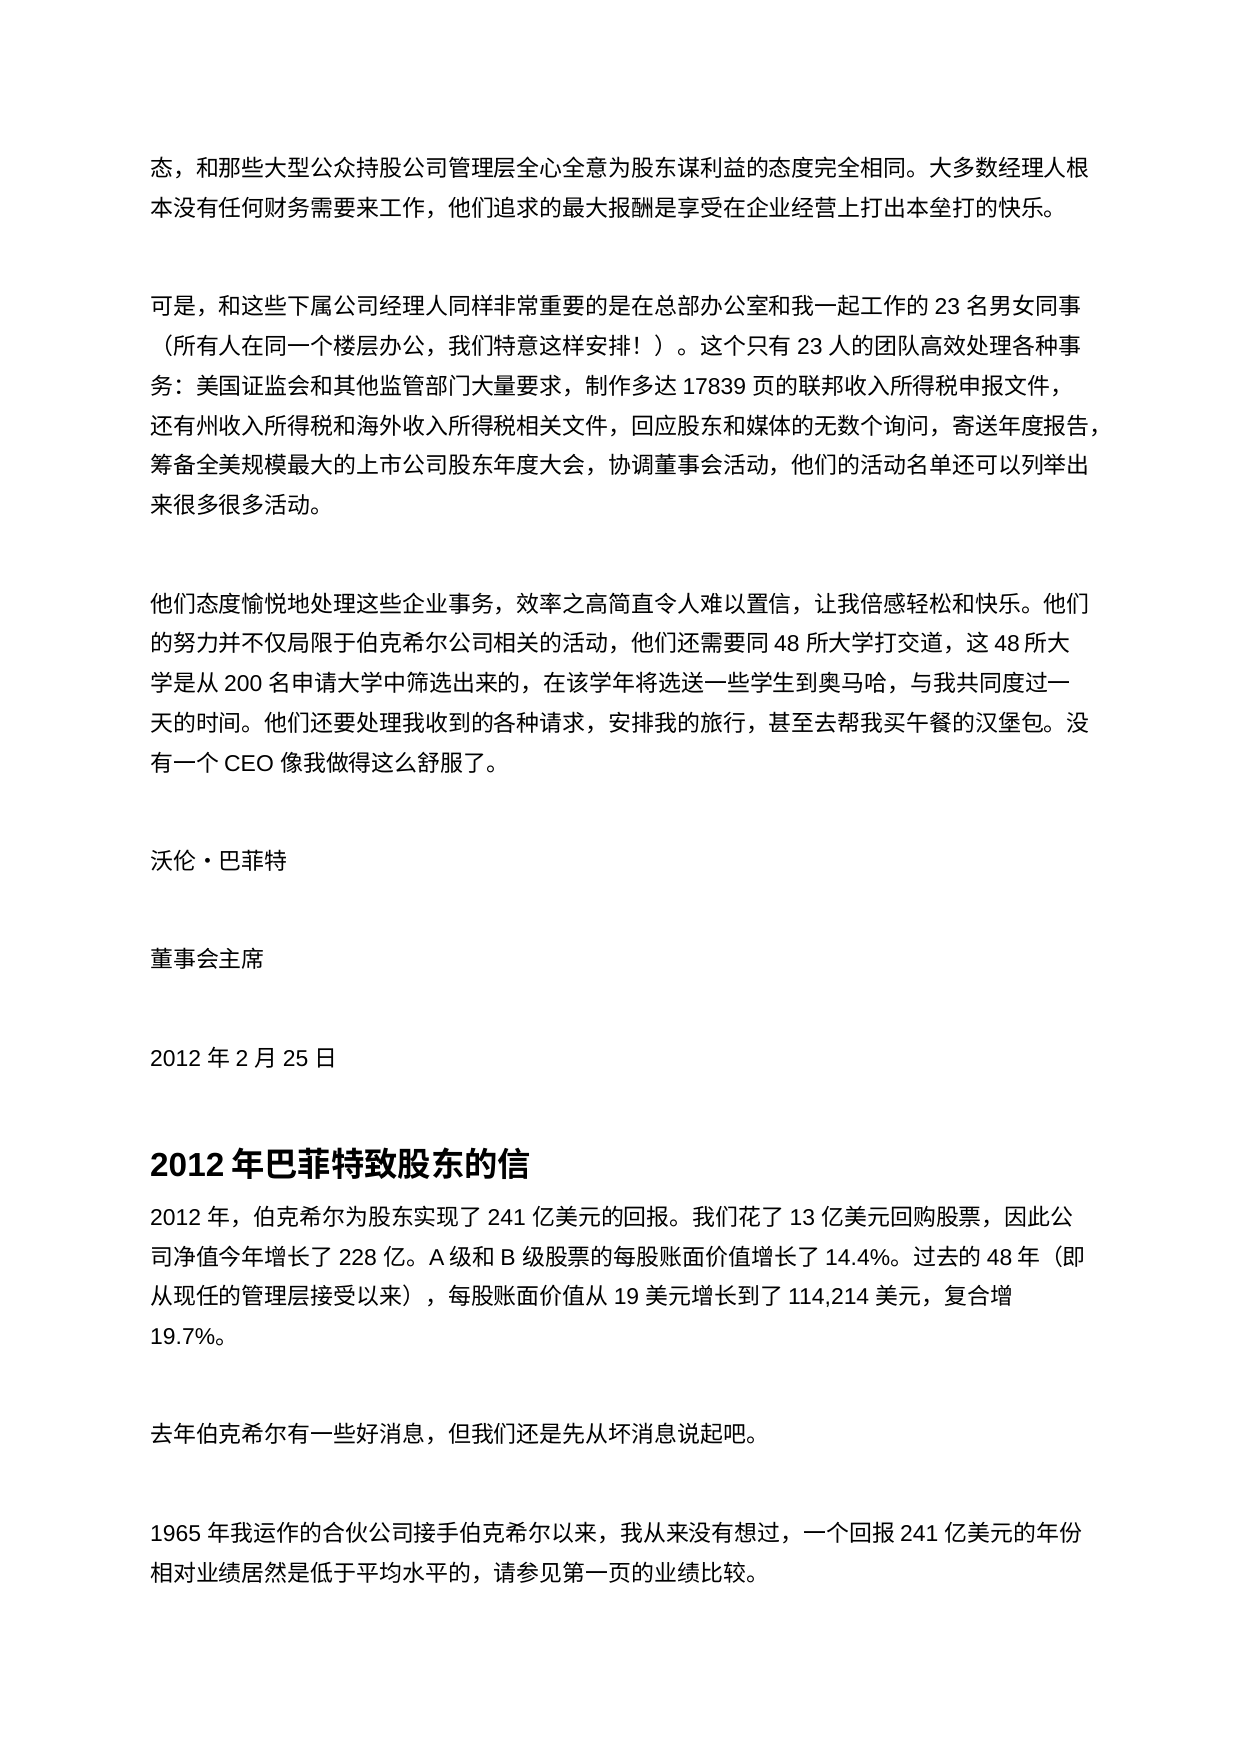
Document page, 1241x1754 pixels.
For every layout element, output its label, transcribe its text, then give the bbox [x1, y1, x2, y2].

text 2012 年 2 月 25 日 [150, 1039, 1090, 1073]
text 去年伯克希尔有一些好消息，但我们还是先从坏消息说起吧。 [150, 1416, 1090, 1449]
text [150, 150, 1090, 223]
text 可是，和这些下属公司经理人同样非常重要的是在总部办公室和我一起工作的 23 名男女同事（所有人在同一个楼层办公，我们特意这样安排！）。这个只有 23 人的团队高效处理各种事务：美国证监会和其他监管部门大量要求，制作多达 17839 页的联邦收入所得税申报文件，还有州收入所得税和海外收入所得税相关文件，回应股东和媒体的无数个询问，寄送年度报告，筹备全美规模最大的上市公司股东年度大会，协调董事会活动，他们的活动名单还可以列举出来很多很多活动。 [150, 288, 1090, 520]
text 1965 年我运作的合伙公司接手伯克希尔以来，我从来没有想过，一个回报 241 亿美元的年份相对业绩居然是低于平均水平的，请参见第一页的业绩比较。 [150, 1515, 1090, 1588]
text 他们态度愉悦地处理这些企业事务，效率之高简直令人难以置信，让我倍感轻松和快乐。他们的努力并不仅局限于伯克希尔公司相关的活动，他们还需要同 48 所大学打交道，这 48所大学是从 200 名申请大学中筛选出来的，在该学年将选送一些学生到奥马哈，与我共同度过一天的时间。他们还要处理我收到的各种请求，安排我的旅行，甚至去帮我买午餐的汉堡包。没有一个 CEO 像我做得这么舒服了。 [150, 585, 1090, 778]
text 沃伦•巴菲特 [150, 843, 1090, 876]
text 2012 年，伯克希尔为股东实现了 241 亿美元的回报。我们花了 13 亿美元回购股票，因此公司净值今年增长了 228 亿。A 级和 B 级股票的每股账面价值增长了 14.4%。过去的 48年（即从现任的管理层接受以来），每股账面价值从 19 美元增长到了 114,214 美元，复合增 19.7%。 [150, 1199, 1090, 1351]
text 董事会主席 [150, 941, 1090, 974]
